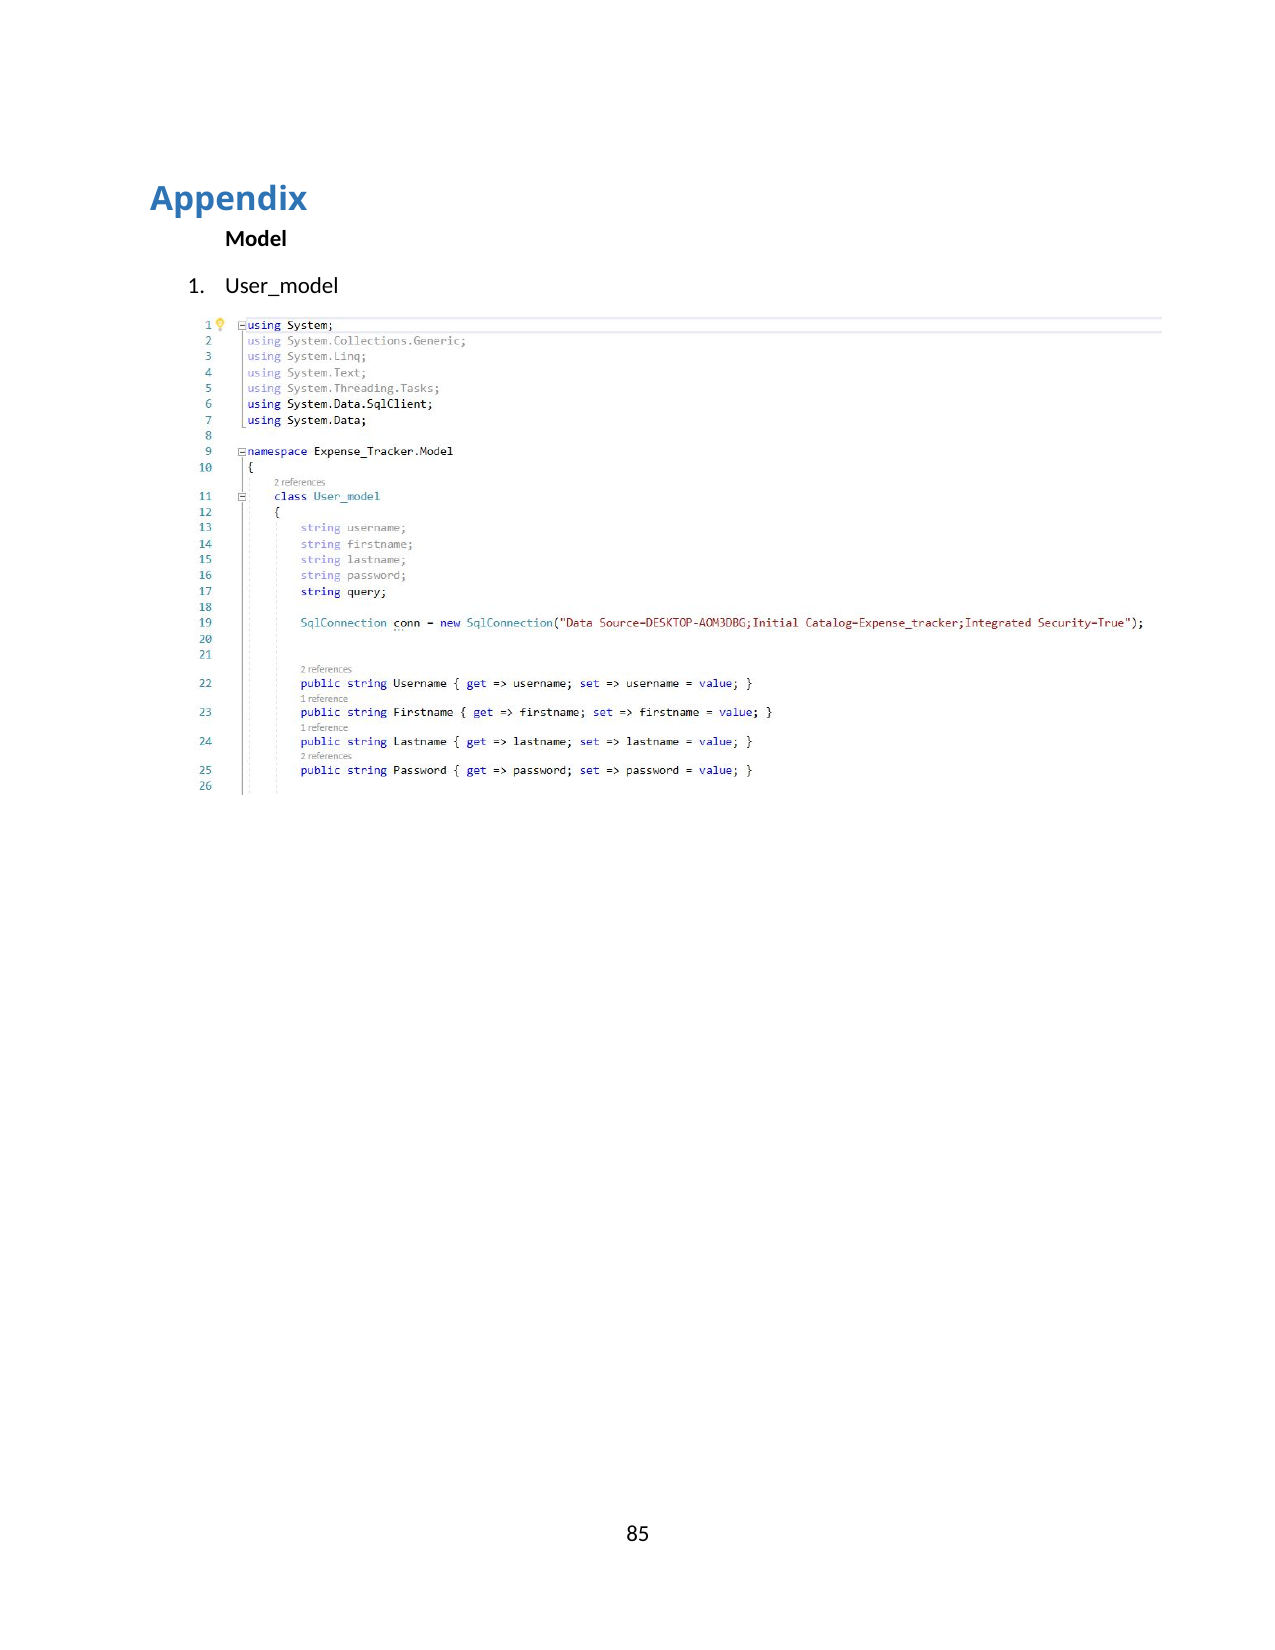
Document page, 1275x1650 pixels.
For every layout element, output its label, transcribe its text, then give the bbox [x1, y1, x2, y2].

text Model [150, 224, 1125, 252]
picture [187, 317, 1162, 795]
subtitle Appendix [150, 175, 1125, 220]
list User_model [187, 271, 1125, 299]
